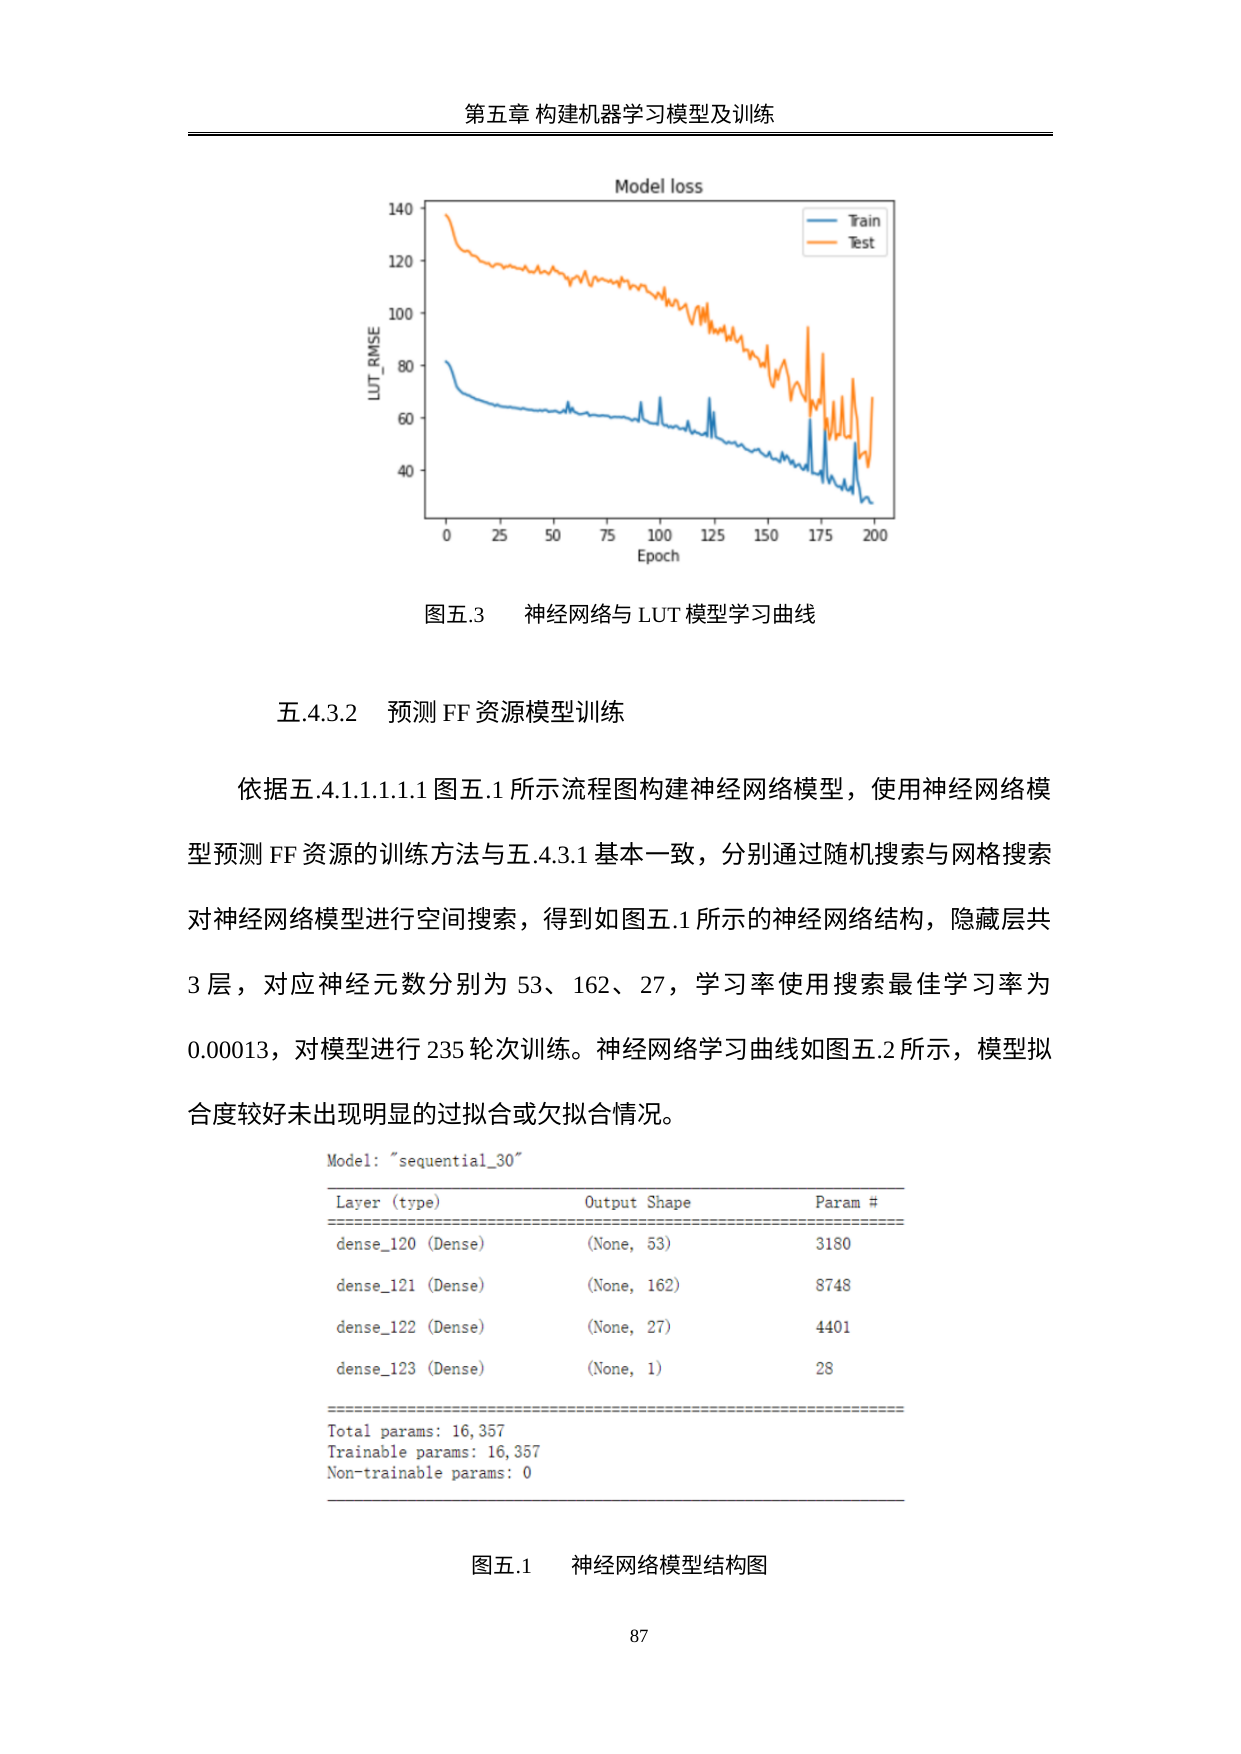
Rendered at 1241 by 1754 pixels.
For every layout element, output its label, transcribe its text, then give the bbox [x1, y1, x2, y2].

text 依据图5.8所示流程图构建神经网络模型，使用神经网络模型预测FF资源的训练方法与5.4.3.1基本一致，分别通过随机搜索与网格搜索对神经网络模型进行空间搜索，得到如图5.16所示的神经网络结构，隐藏层共3层，对应神经元数分别为53、162、27，学习率使用搜索最佳学习率为0.00013，对模型进行235轮次训练。神经网络学习曲线如图5.17所示，模型拟合度较好未出现明显的过拟合或欠拟合情况。 [187, 755, 1053, 1145]
text 神经网络模型结构图 [187, 1548, 1053, 1580]
text 神经网络与LUT模型学习曲线 [187, 597, 1053, 629]
subtitle 预测FF资源模型训练 [276, 678, 1053, 743]
